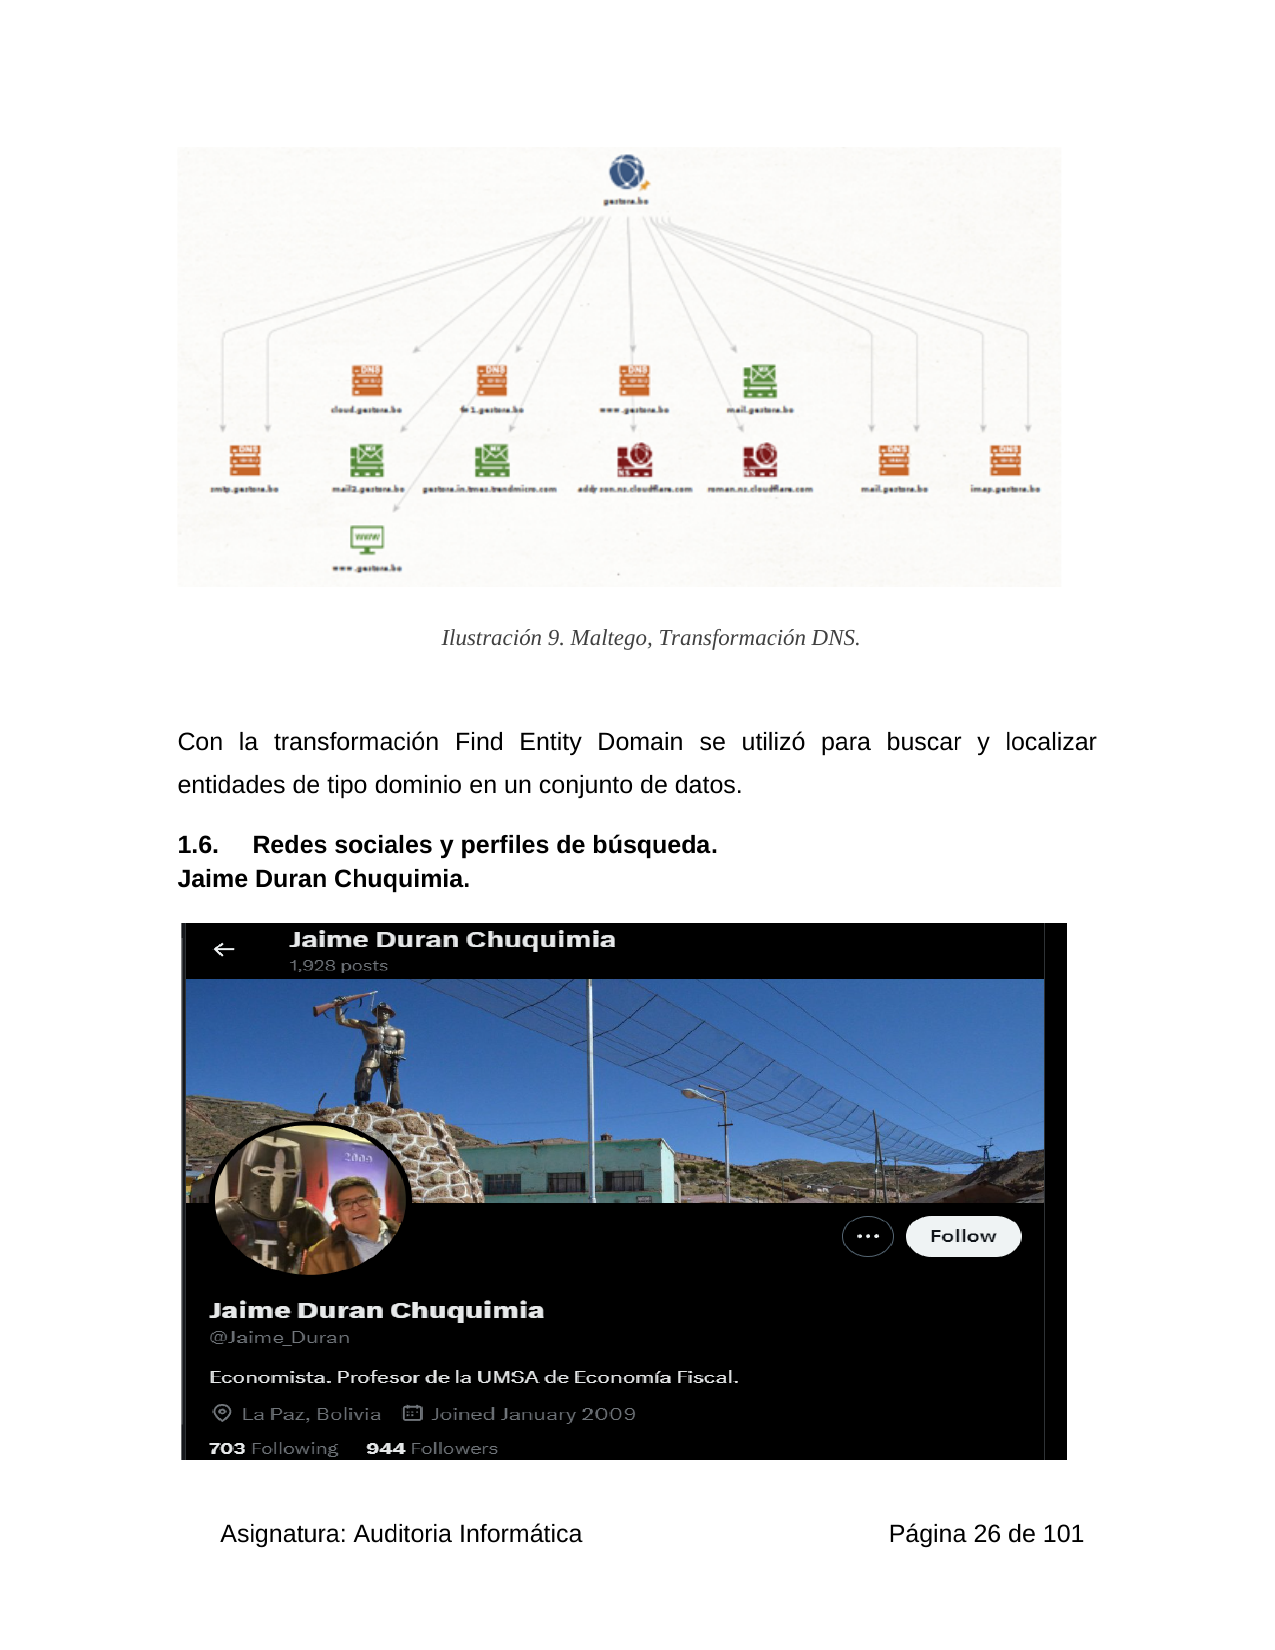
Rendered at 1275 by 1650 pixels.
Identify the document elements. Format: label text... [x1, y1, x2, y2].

text Jaime Duran Chuquimia. [177, 863, 1098, 892]
text Con la transformación Find Entity Domain se utilizó para buscar y localizar entidades de tipo dominio en un conjunto de datos. [177, 727, 1098, 799]
text Ilustración 9. Maltego, Transformación DNS. [266, 624, 1009, 651]
subtitle Redes sociales y perfiles de búsqueda. [177, 830, 1098, 859]
picture [181, 923, 1067, 1460]
picture [177, 147, 1065, 587]
